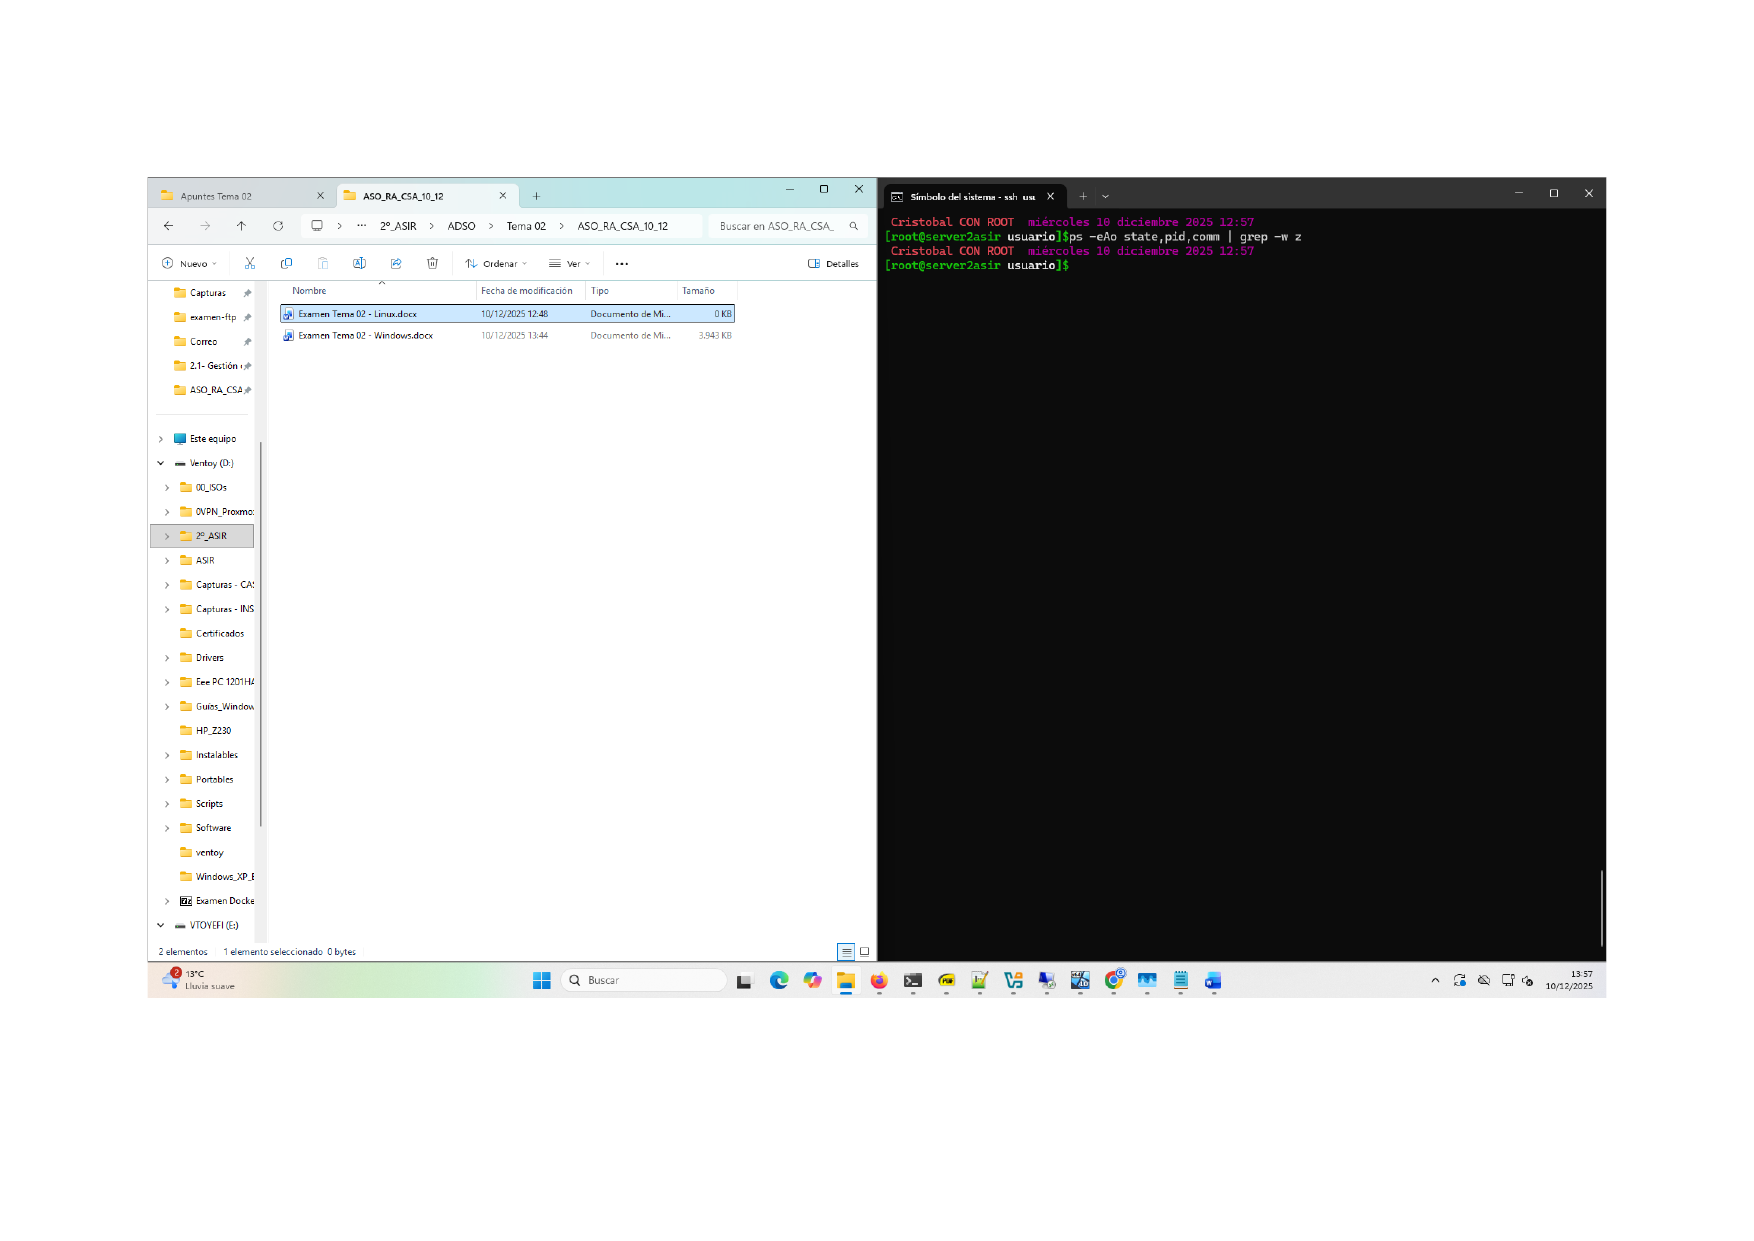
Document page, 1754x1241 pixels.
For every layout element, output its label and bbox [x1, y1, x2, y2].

picture [147, 177, 1607, 998]
